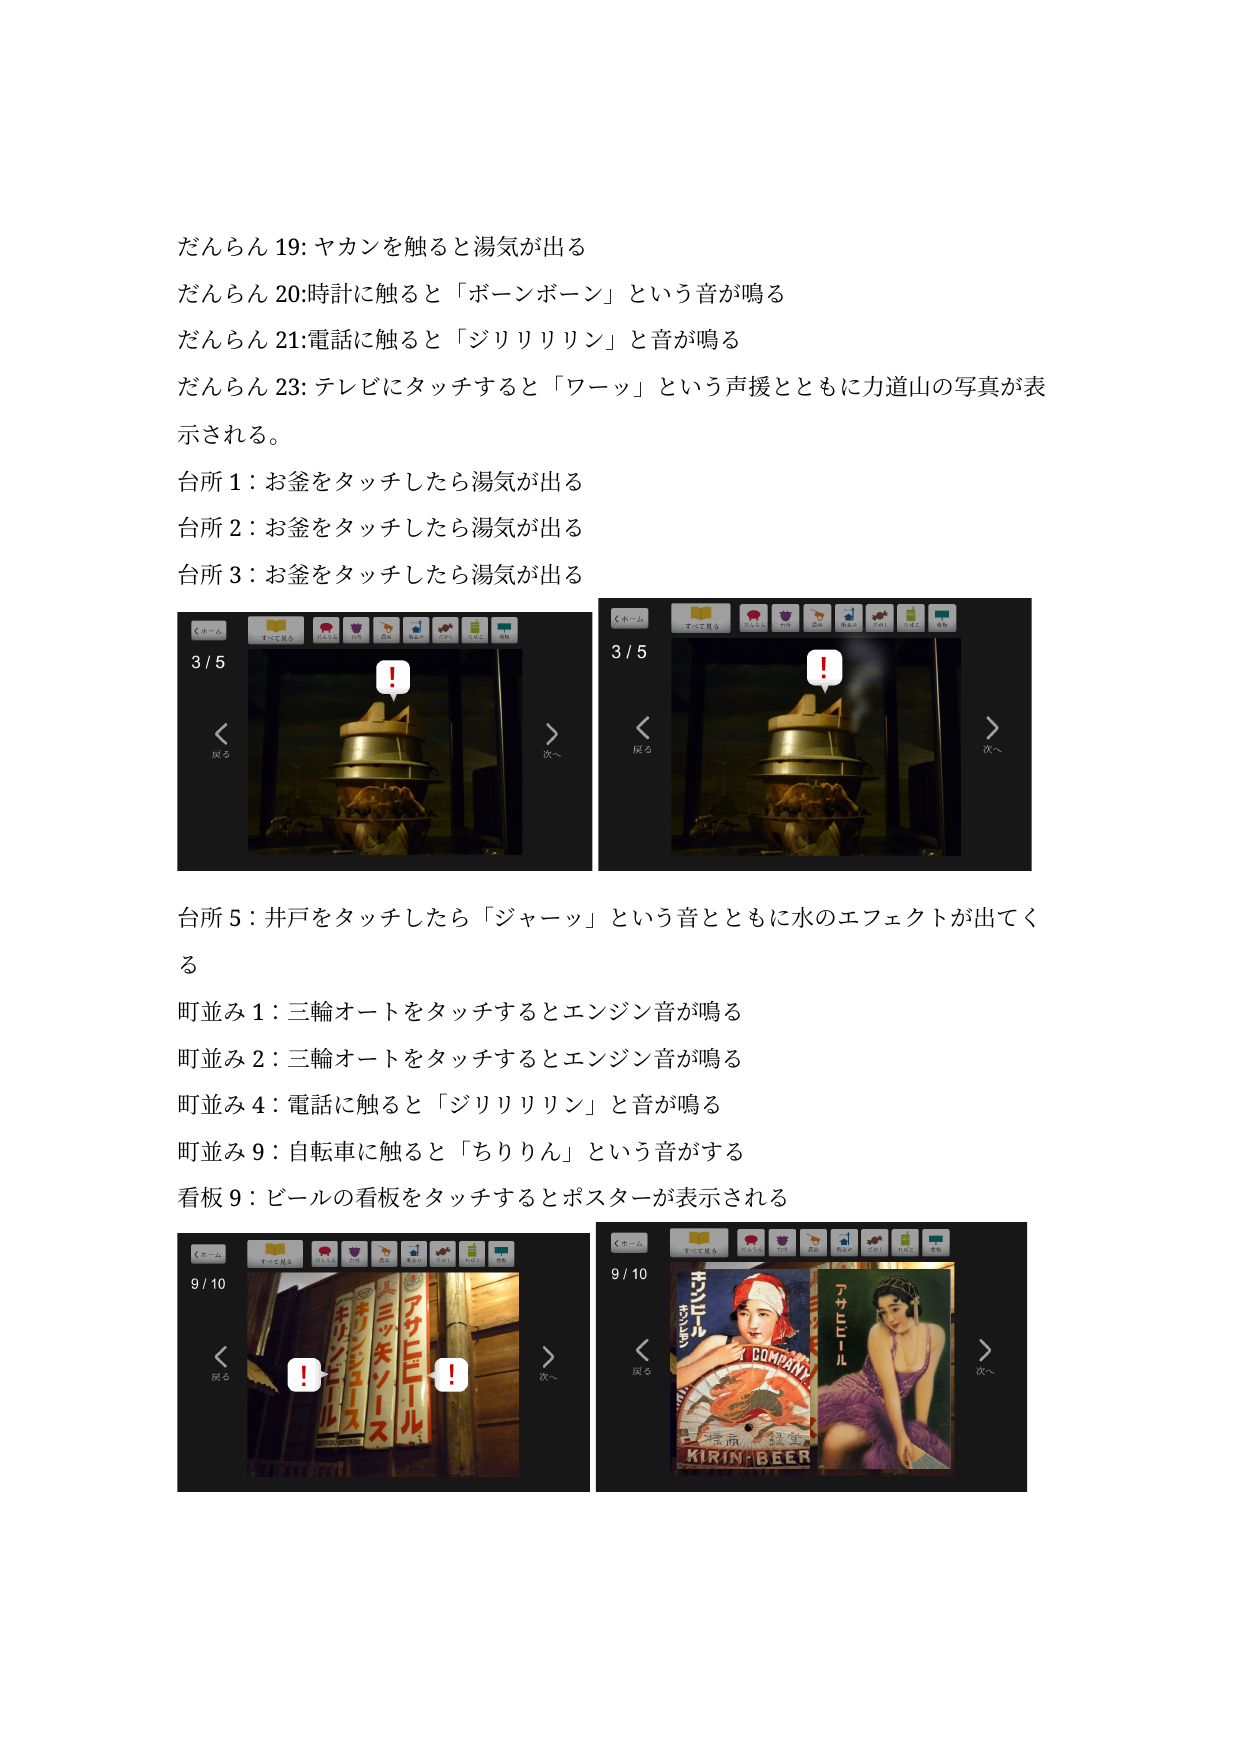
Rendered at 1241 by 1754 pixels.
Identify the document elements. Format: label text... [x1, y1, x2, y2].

text 台所 5：井戸をタッチしたら「ジャーッ」という音とともに水のエフェクトが出てくる [177, 895, 1063, 985]
text 台所 2：お釜をタッチしたら湯気が出る [177, 506, 1063, 547]
text だんらん 20:時計に触ると「ボーンボーン」という音が鳴る [177, 272, 1063, 313]
text 看板 9：ビールの看板をタッチするとポスターが表示される [177, 1176, 1063, 1218]
text 町並み 9：自転車に触ると「ちりりん」という音がする [177, 1129, 1063, 1171]
text 町並み 4：電話に触ると「ジリリリリン」と音が鳴る [177, 1083, 1063, 1124]
text 町並み 1：三輪オートをタッチするとエンジン音が鳴る [177, 990, 1063, 1031]
picture [177, 612, 593, 871]
text だんらん 23: テレビにタッチすると「ワーッ」という声援とともに力道山の写真が表示される。 [177, 365, 1063, 454]
text 台所 3：お釜をタッチしたら湯気が出る [177, 552, 1063, 594]
text 町並み 2：三輪オートをタッチするとエンジン音が鳴る [177, 1036, 1063, 1078]
text だんらん 19: ヤカンを触ると湯気が出る [177, 225, 1063, 267]
text 台所 1：お釜をタッチしたら湯気が出る [177, 459, 1063, 501]
picture [595, 1222, 1028, 1492]
picture [177, 1233, 590, 1492]
text だんらん 21:電話に触ると「ジリリリリン」と音が鳴る [177, 318, 1063, 360]
picture [598, 598, 1032, 871]
